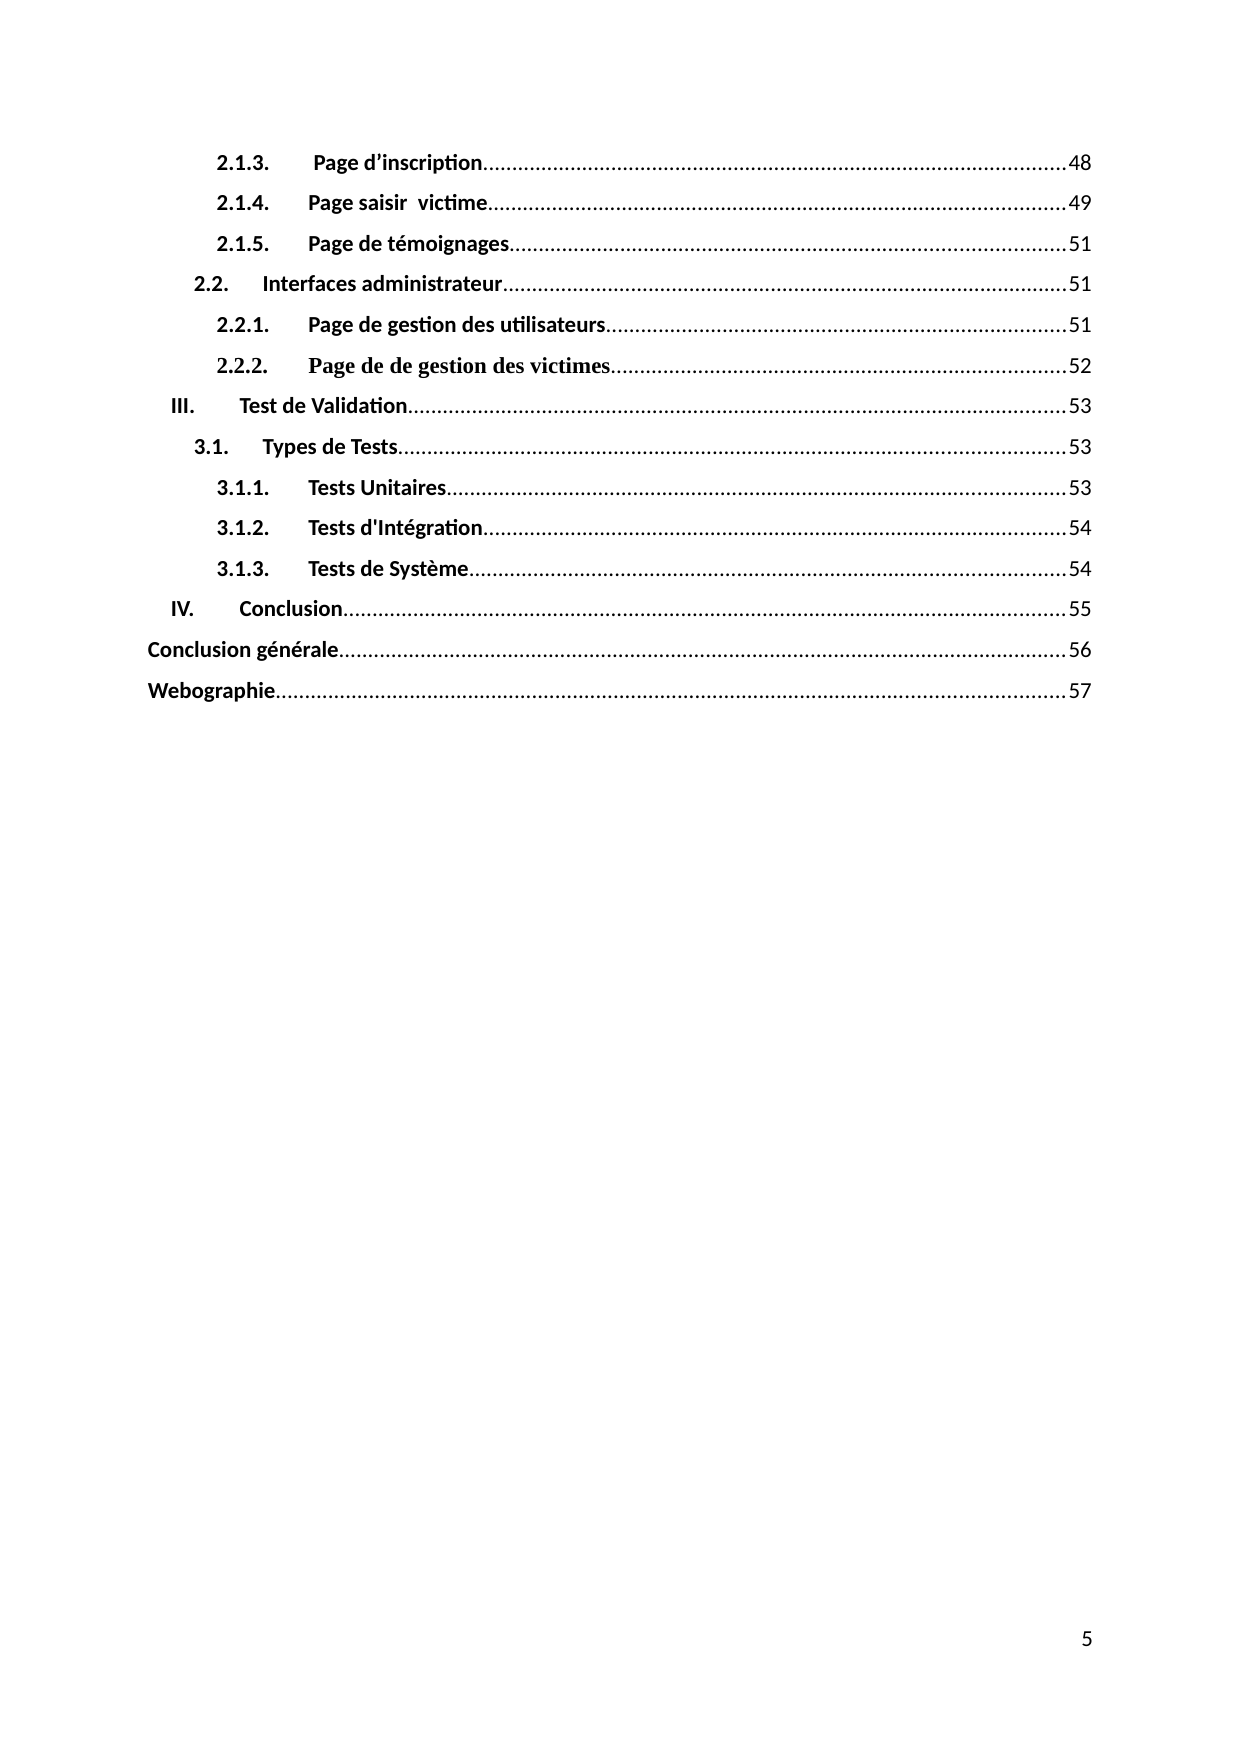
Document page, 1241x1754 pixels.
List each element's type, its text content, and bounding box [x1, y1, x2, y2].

text 2.1.3. Page d’inscription 48 [216, 148, 1093, 176]
text 3.1. Types de Tests 53 [193, 432, 1093, 460]
text 3.1.1. Tests Unitaires 53 [216, 473, 1093, 501]
text III. Test de Validation 53 [171, 391, 1093, 419]
text 2.1.4. Page saisir victime 49 [216, 188, 1093, 216]
text 3.1.3. Tests de Système 54 [216, 554, 1093, 582]
text 2.2. Interfaces administrateur 51 [193, 269, 1093, 297]
text 2.2.2. Page de de gestion des victimes 52 [216, 351, 1093, 379]
text Webographie 57 [148, 676, 1093, 704]
text Conclusion générale 56 [148, 635, 1093, 663]
text IV. Conclusion 55 [171, 594, 1093, 622]
text 3.1.2. Tests d'Intégration 54 [216, 513, 1093, 541]
text 2.1.5. Page de témoignages 51 [216, 229, 1093, 257]
text 2.2.1. Page de gestion des utilisateurs 51 [216, 310, 1093, 338]
